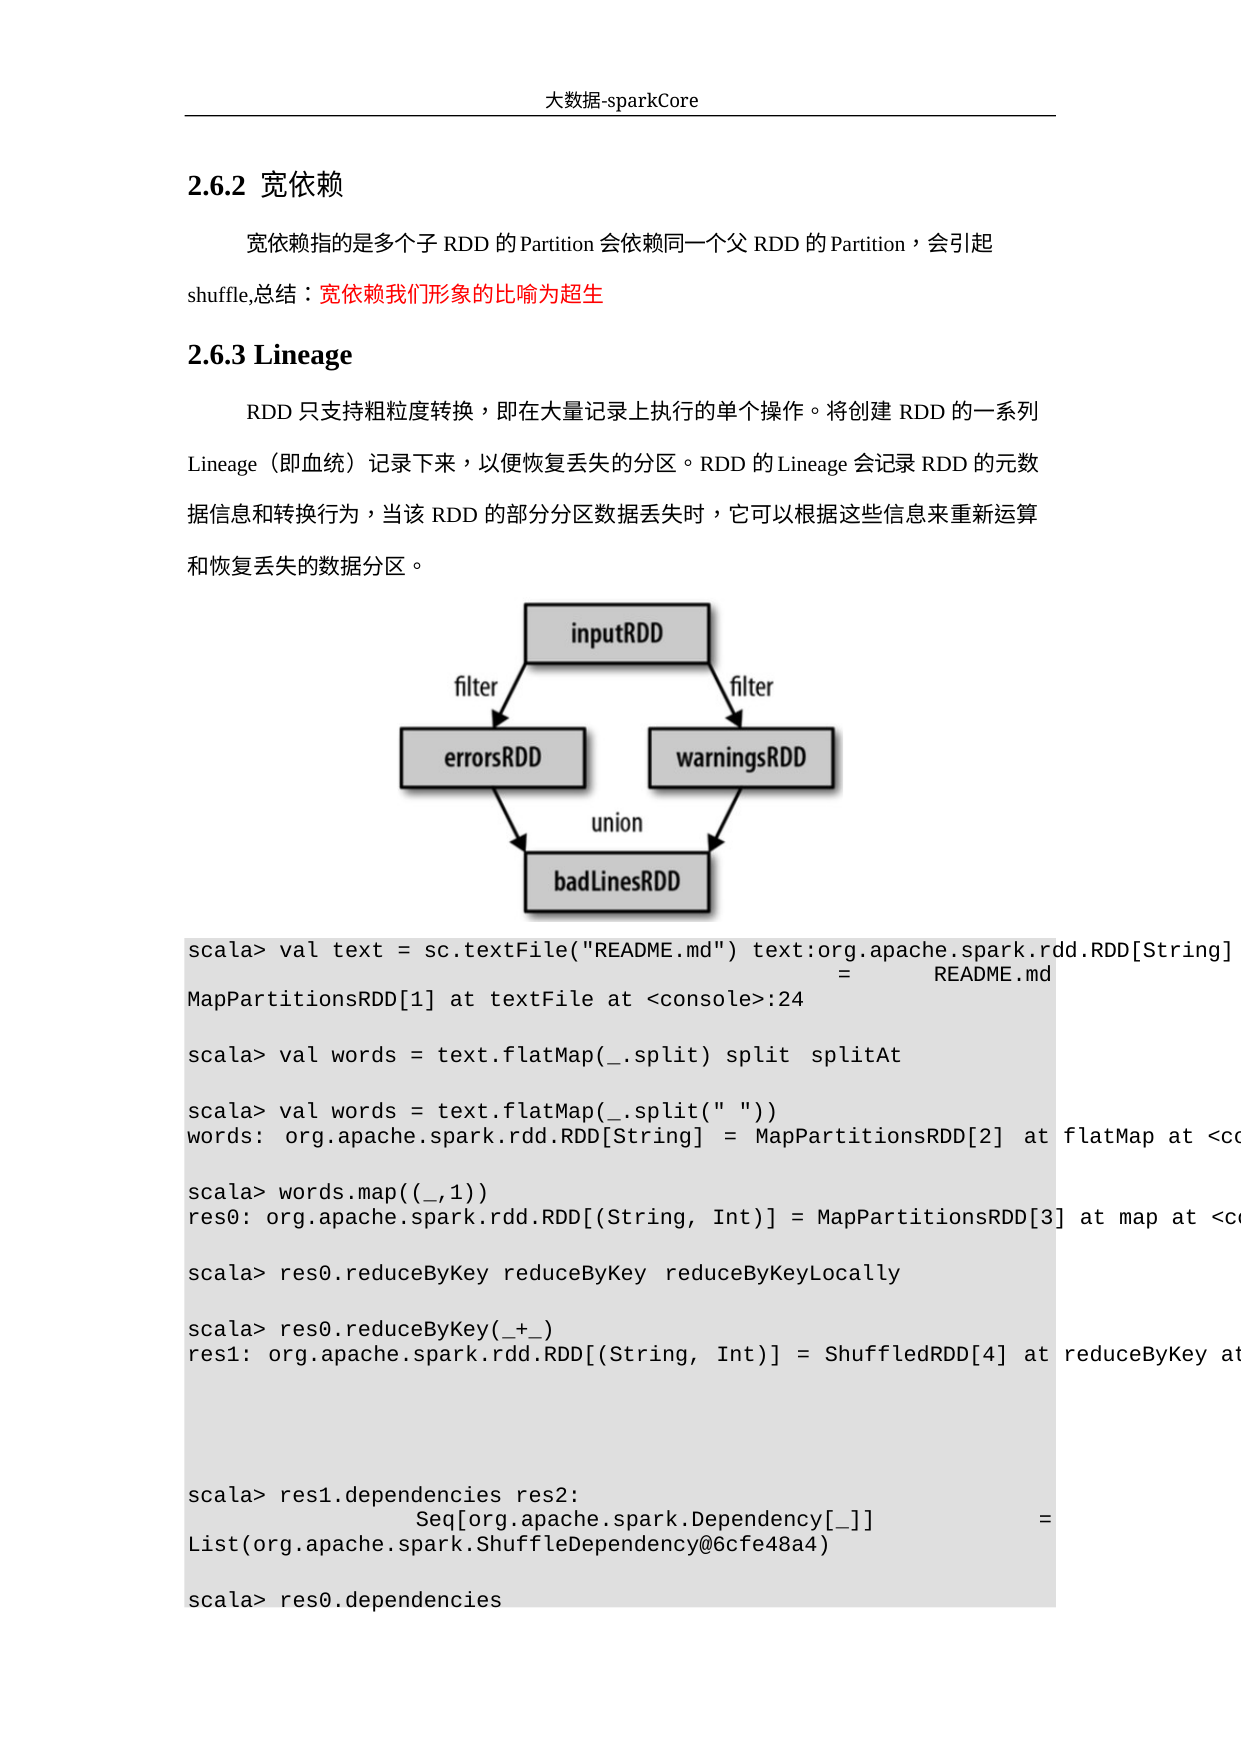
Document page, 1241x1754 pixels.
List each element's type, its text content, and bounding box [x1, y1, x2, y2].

subtitle 宽依赖 [187, 164, 1159, 204]
text 宽依赖指的是多个子 RDD 的 Partition 会依赖同一个父 RDD 的 Partition，会引起shuffle,总结：宽依赖我们形象的比喻为超生 [187, 228, 1009, 309]
picture [397, 597, 844, 922]
list Lineage [187, 337, 1159, 370]
text RDD 只支持粗粒度转换，即在大量记录上执行的单个操作。将创建 RDD 的一系列Lineage（即血统）记录下来，以便恢复丢失的分区。RDD 的 Lineage 会记录 RDD 的元数据信息和转换行为，当该 RDD 的部分分区数据丢失时，它可以根据这些信息来重新运算和恢复丢失的数据分区。 [187, 396, 1040, 580]
